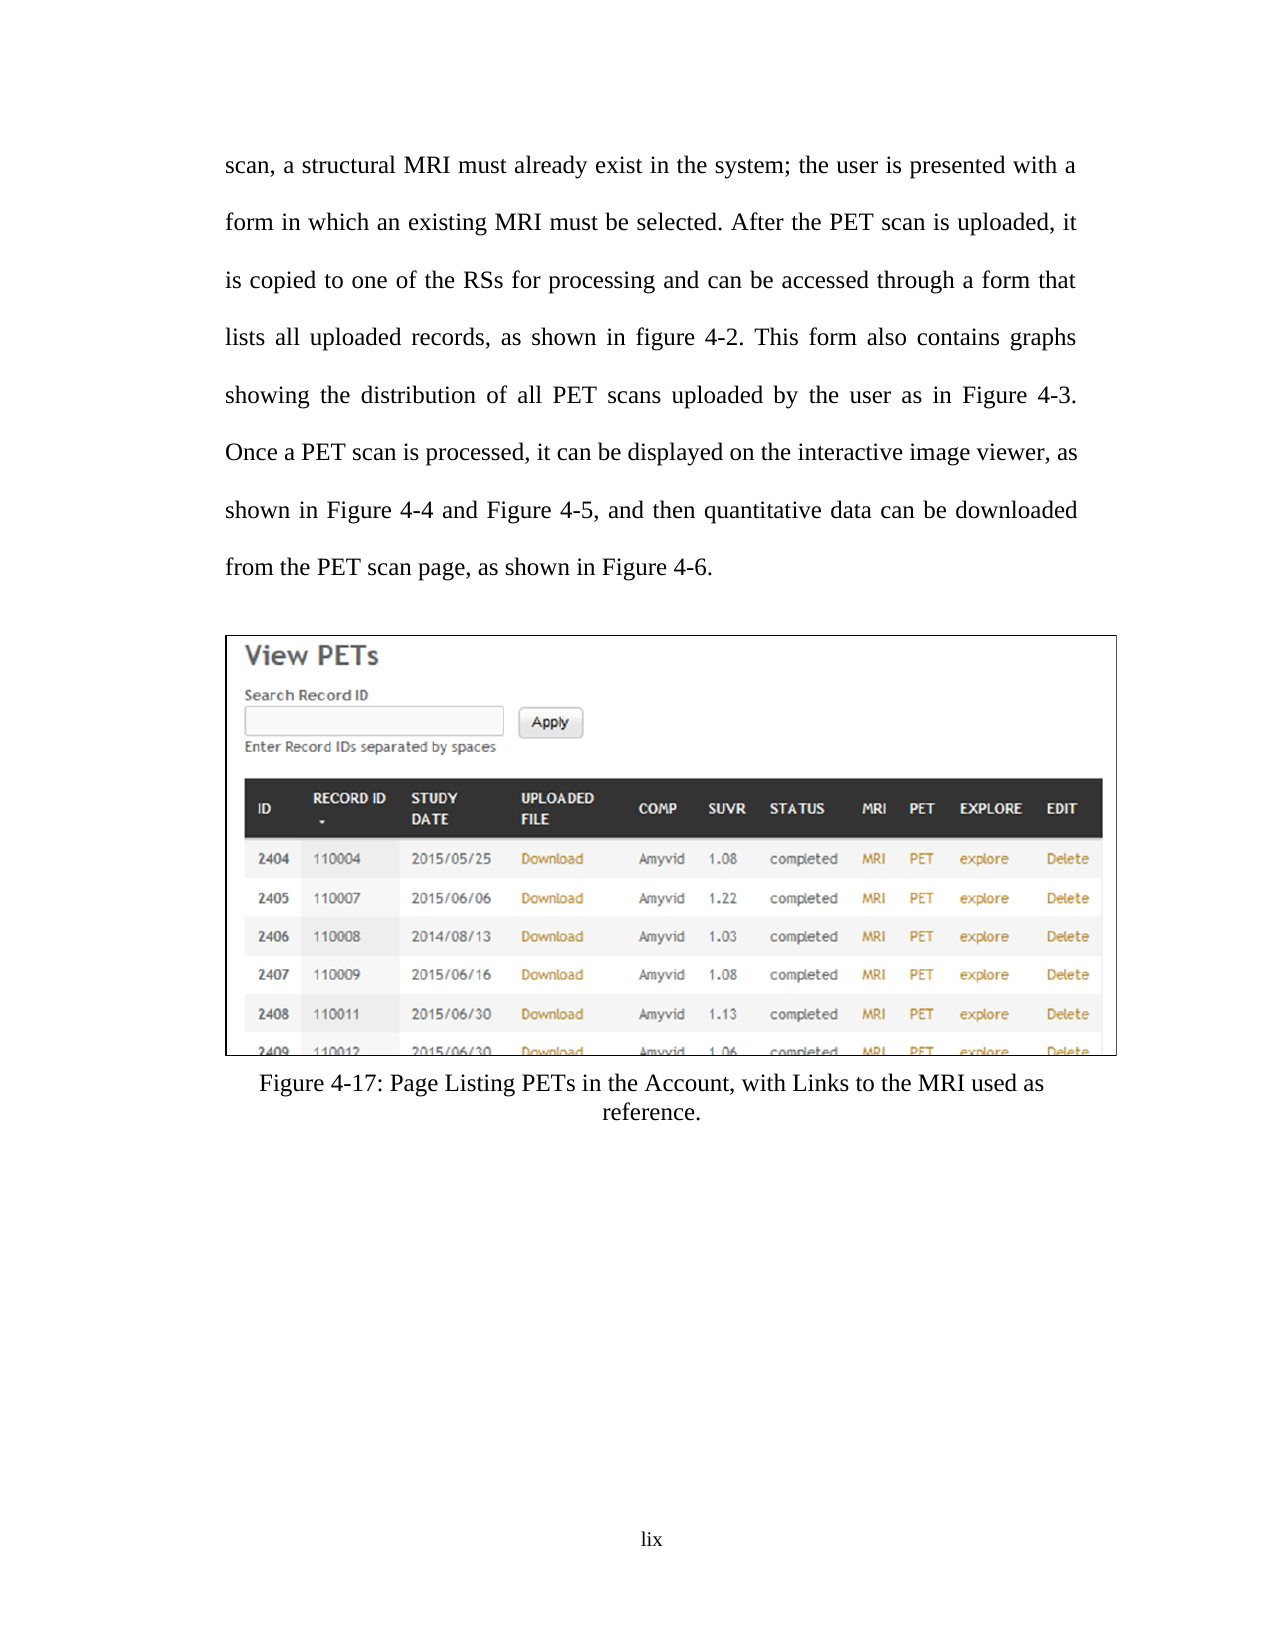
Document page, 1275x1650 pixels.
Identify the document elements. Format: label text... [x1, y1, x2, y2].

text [225, 150, 1078, 581]
picture [225, 635, 1117, 1056]
